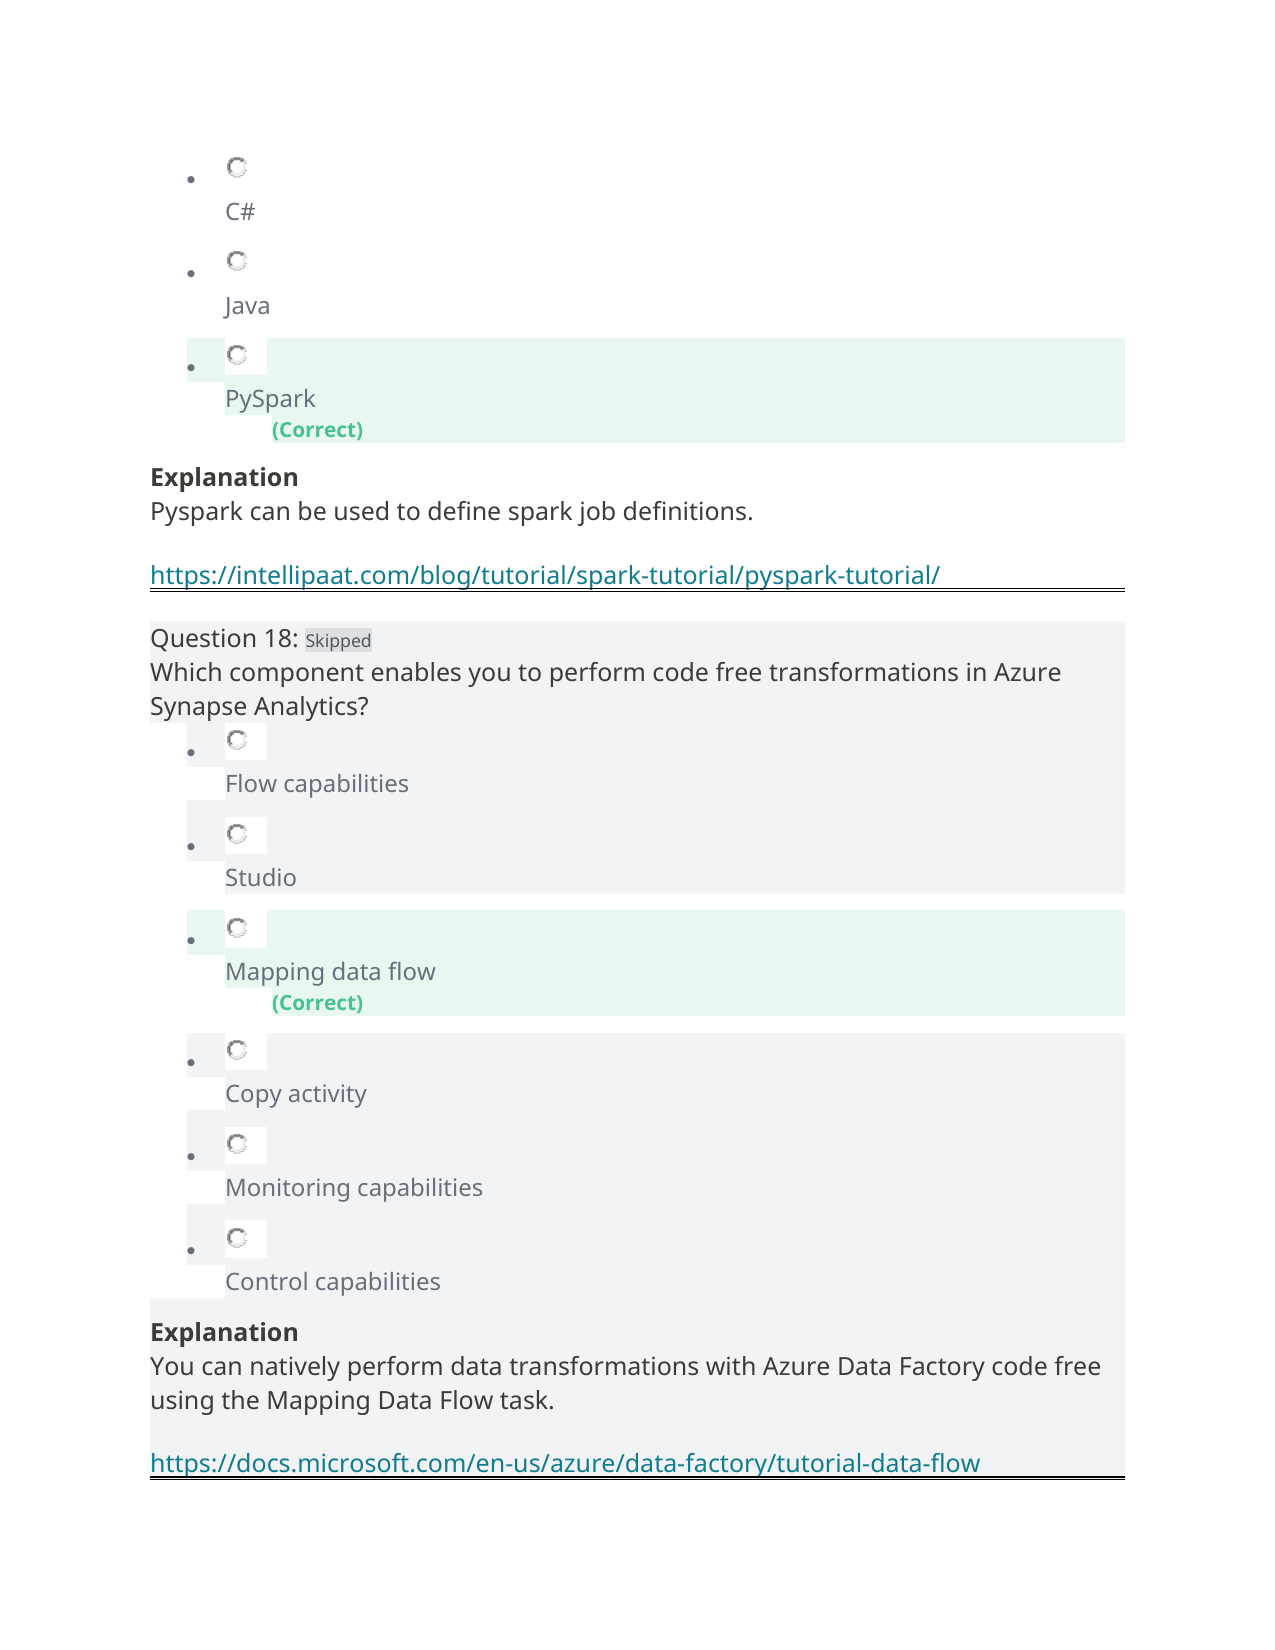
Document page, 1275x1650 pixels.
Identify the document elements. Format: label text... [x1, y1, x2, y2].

text Mapping data flow [225, 955, 1125, 988]
text https://docs.microsoft.com/en-us/azure/data-factory/tutorial-data-flow [150, 1446, 1125, 1476]
list ​ [187, 817, 1125, 861]
text https://intellipaat.com/blog/tutorial/spark-tutorial/pyspark-tutorial/ [150, 557, 1125, 588]
list ​ [187, 150, 1125, 194]
list ​ [187, 723, 1125, 767]
list ​ [187, 1127, 1125, 1171]
text Monitoring capabilities [225, 1171, 1125, 1204]
list ​ [187, 1033, 1125, 1077]
text C# [225, 194, 1125, 227]
text Question 18: Skipped [150, 621, 1125, 654]
text (Correct) [272, 415, 1125, 443]
text Copy activity [225, 1077, 1125, 1110]
text Control capabilities [225, 1265, 1125, 1298]
list ​ [187, 1220, 1125, 1265]
text (Correct) [272, 988, 1125, 1016]
text You can natively perform data transformations with Azure Data Factory code free using the Mapping Data Flow task. [150, 1348, 1125, 1416]
text Which component enables you to perform code free transformations in Azure Synapse Analytics? [150, 654, 1125, 723]
text Flow capabilities [225, 767, 1125, 800]
text Explanation [150, 460, 1125, 494]
list ​ [187, 338, 1125, 382]
text PySpark [225, 382, 1125, 415]
text Studio [225, 861, 1125, 894]
text Java [225, 288, 1125, 321]
list ​ [187, 244, 1125, 288]
text Pyspark can be used to define spark job definitions. [150, 494, 1125, 528]
list ​ [187, 910, 1125, 955]
text Explanation [150, 1314, 1125, 1348]
